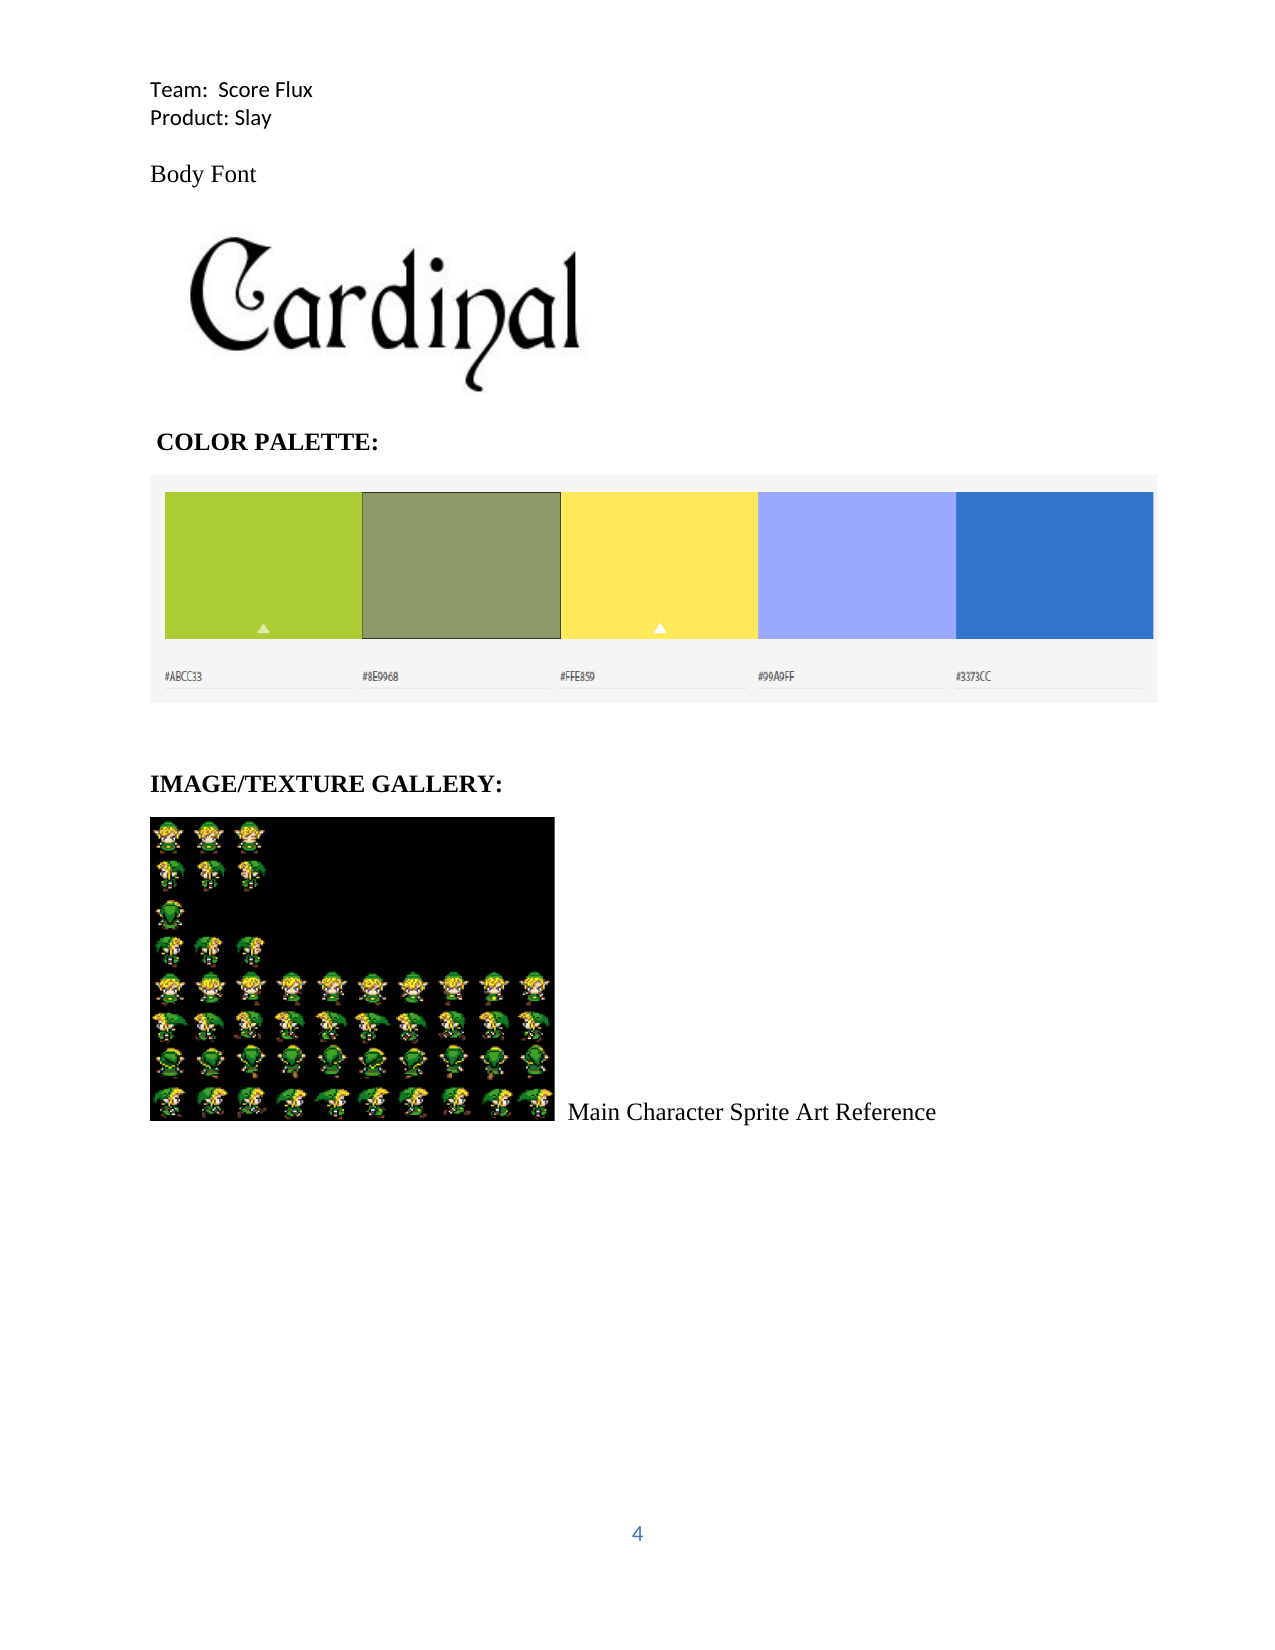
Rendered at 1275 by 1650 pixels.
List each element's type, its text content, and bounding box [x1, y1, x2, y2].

text COLOR PALETTE: [150, 427, 1125, 456]
picture [150, 817, 555, 1121]
text IMAGE/TEXTURE GALLERY: [150, 769, 1125, 798]
text Body Font [150, 159, 1125, 188]
picture [150, 475, 1158, 703]
picture [150, 206, 610, 409]
